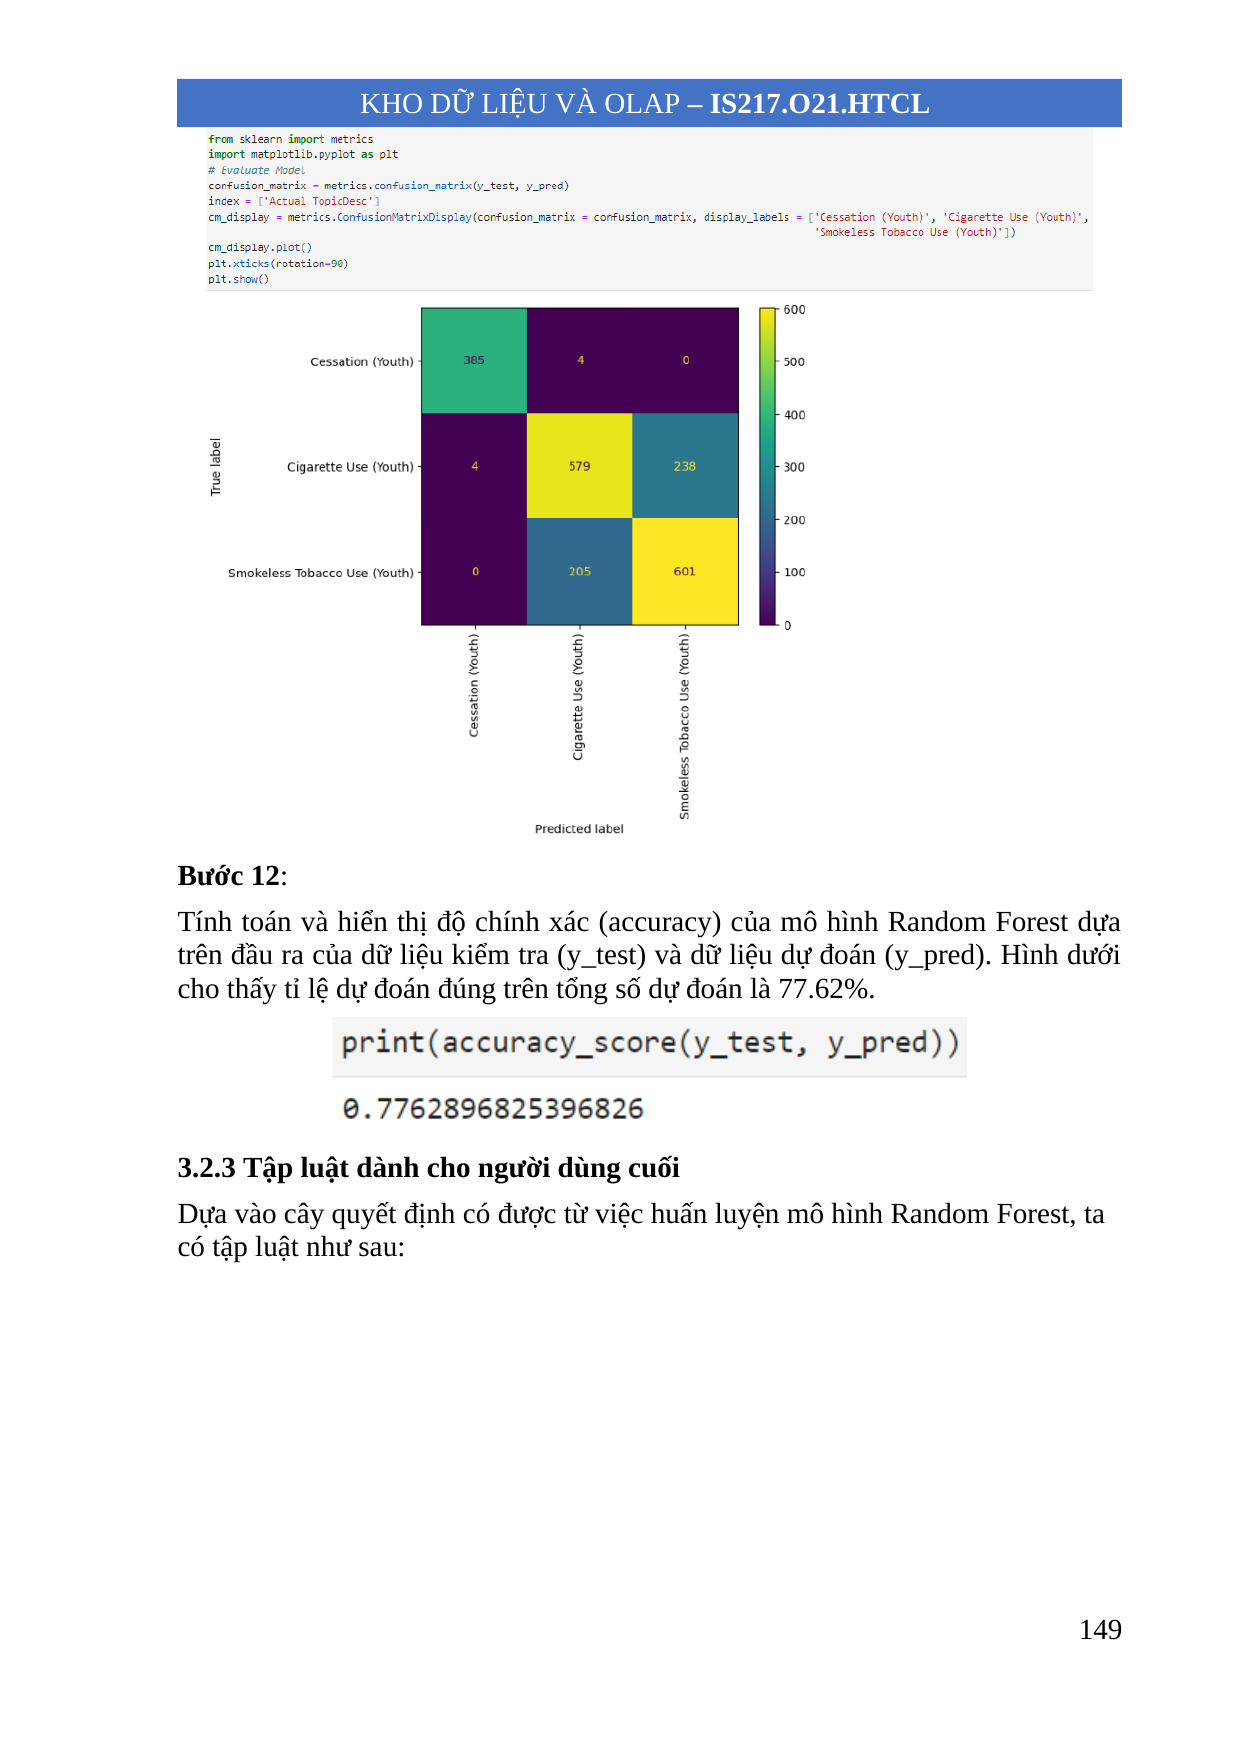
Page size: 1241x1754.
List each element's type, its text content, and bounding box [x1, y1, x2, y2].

text Dựa vào cây quyết định có được từ việc huấn luyện mô hình Random Forest, ta có tập luật như sau: [177, 1196, 1122, 1263]
picture [206, 128, 1094, 846]
subtitle 3.2.3 Tập luật dành cho người dùng cuối [177, 1150, 1122, 1183]
text Bước 12: [177, 858, 1122, 891]
picture [332, 1017, 967, 1138]
text Tính toán và hiển thị độ chính xác (accuracy) của mô hình Random Forest dựa trên đầu ra của dữ liệu kiểm tra (y_test) và dữ liệu dự đoán (y_pred). Hình dưới cho thấy tỉ lệ dự đoán đúng trên tổng số dự đoán là 77.62%. [177, 904, 1122, 1004]
